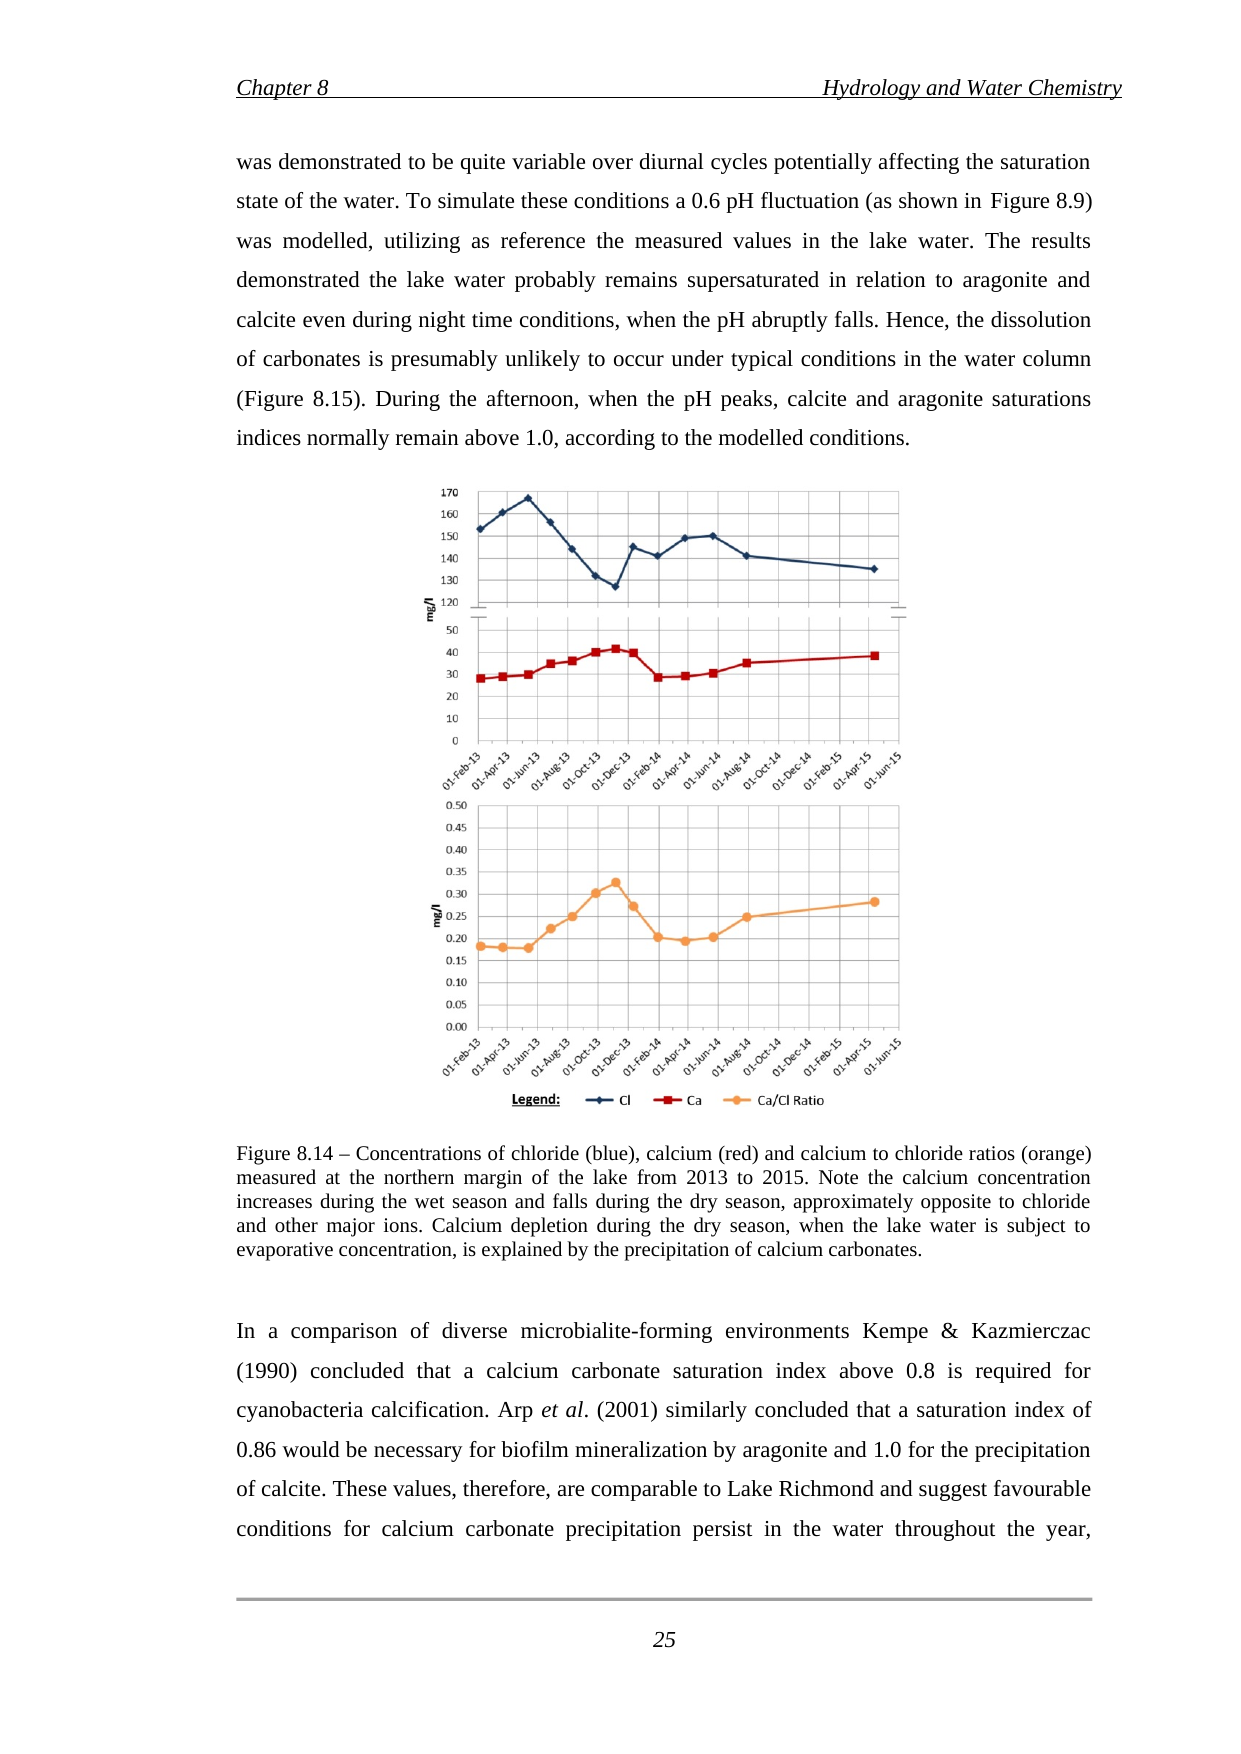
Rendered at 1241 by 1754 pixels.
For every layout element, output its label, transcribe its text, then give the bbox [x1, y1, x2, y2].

picture [422, 480, 907, 1107]
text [236, 1318, 1092, 1541]
table_header Figure 8.14 – Concentrations of chloride (blue), calcium (red) and calcium to chloride ratios (orange) measured at the northern margin of the lake from 2013 to 2015. Note the calcium concentration increases during the wet season and falls during the dry season, approximately opposite to chloride and other major ions. Calcium depletion during the dry season, when the lake water is subject to evaporative concentration, is explained by the precipitation of calcium carbonates. [225, 480, 1104, 1261]
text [236, 148, 1092, 450]
